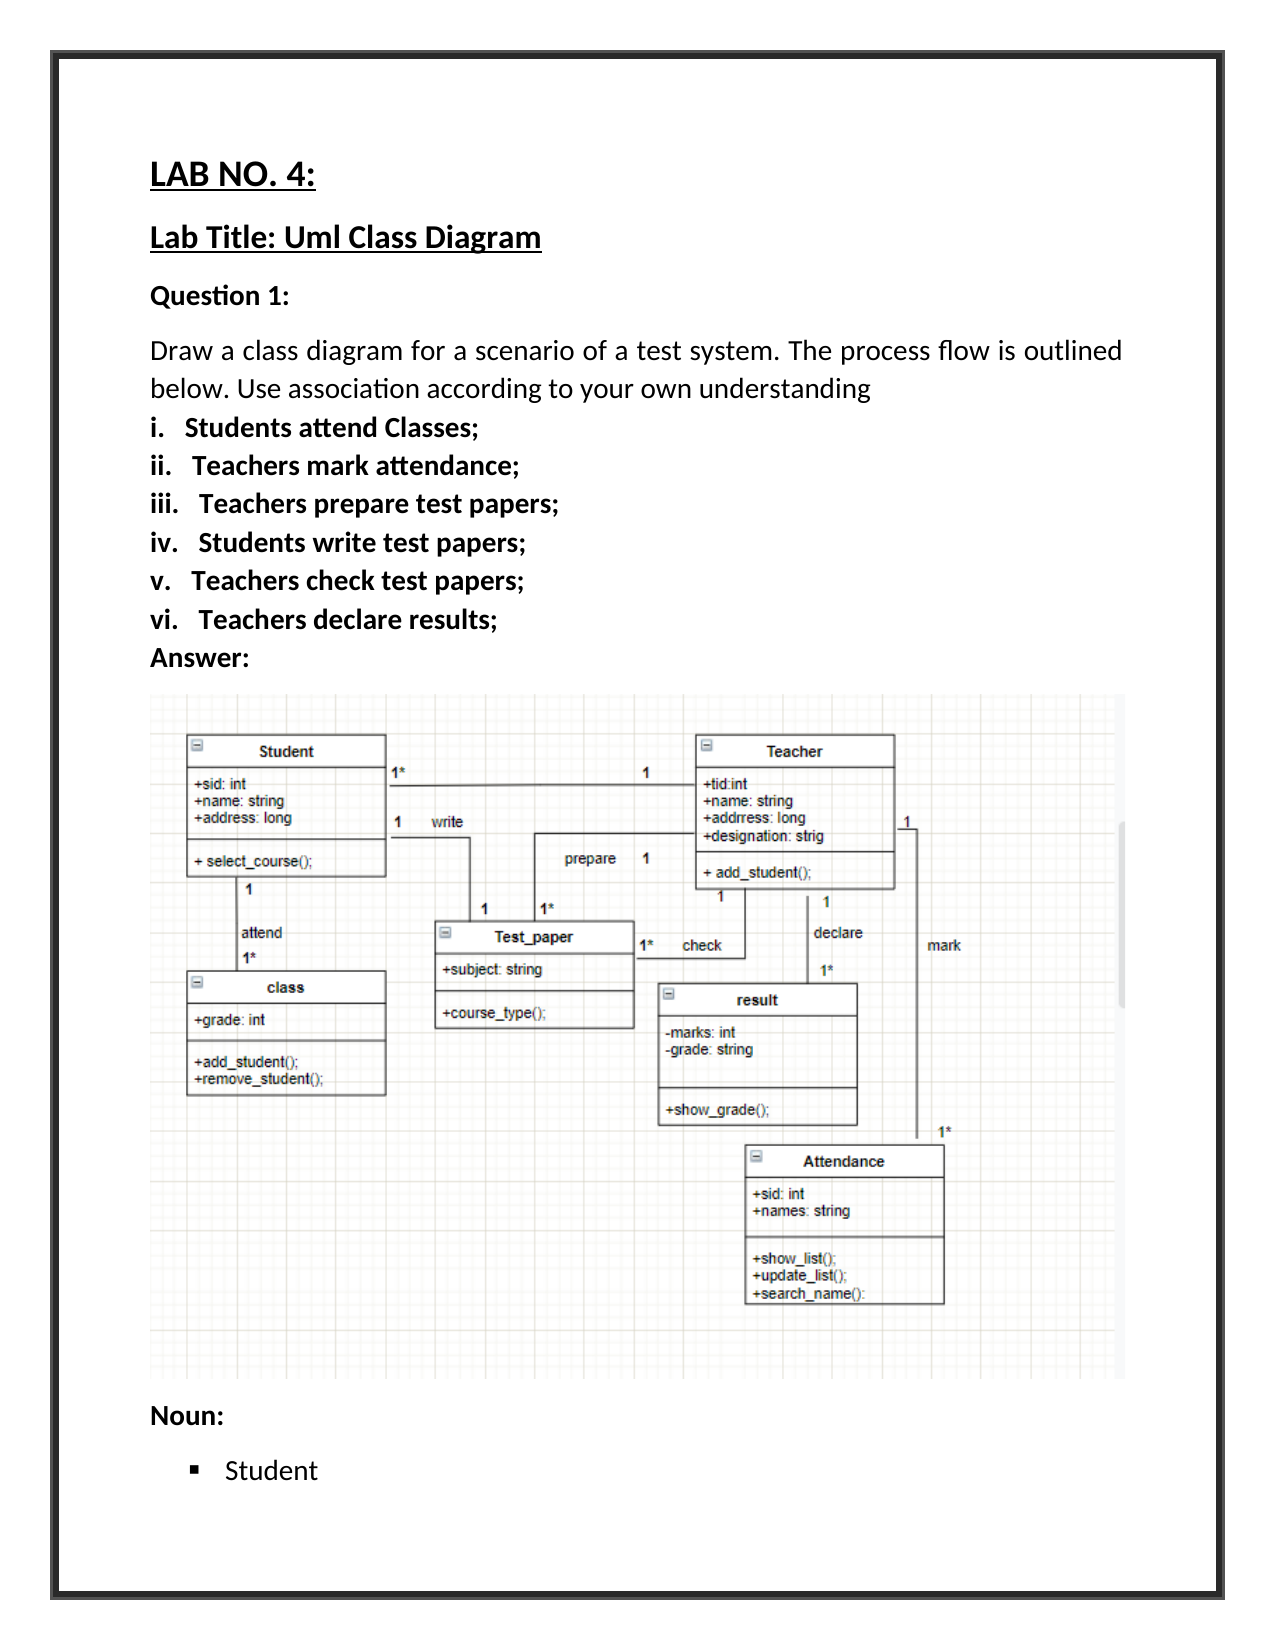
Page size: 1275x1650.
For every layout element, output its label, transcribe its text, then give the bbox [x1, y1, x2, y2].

text vi. Teachers declare results; [150, 601, 1125, 637]
text Noun: [150, 1397, 1125, 1433]
text ii. Teachers mark attendance; [150, 447, 1125, 483]
picture [150, 694, 1125, 1379]
text iv. Students write test papers; [150, 524, 1125, 560]
list Student [187, 1452, 1125, 1488]
text Draw a class diagram for a scenario of a test system. The process flow is outlined below. Use association according to your own understanding [150, 332, 1125, 406]
text i. Students attend Classes; [150, 409, 1125, 444]
text Answer: [150, 639, 1125, 675]
text v. Teachers check test papers; [150, 562, 1125, 598]
text iii. Teachers prepare test papers; [150, 486, 1125, 521]
text Lab Title: Uml Class Diagram [150, 216, 1125, 257]
text Question 1: [150, 277, 1125, 312]
text LAB NO. 4: [150, 150, 1125, 196]
